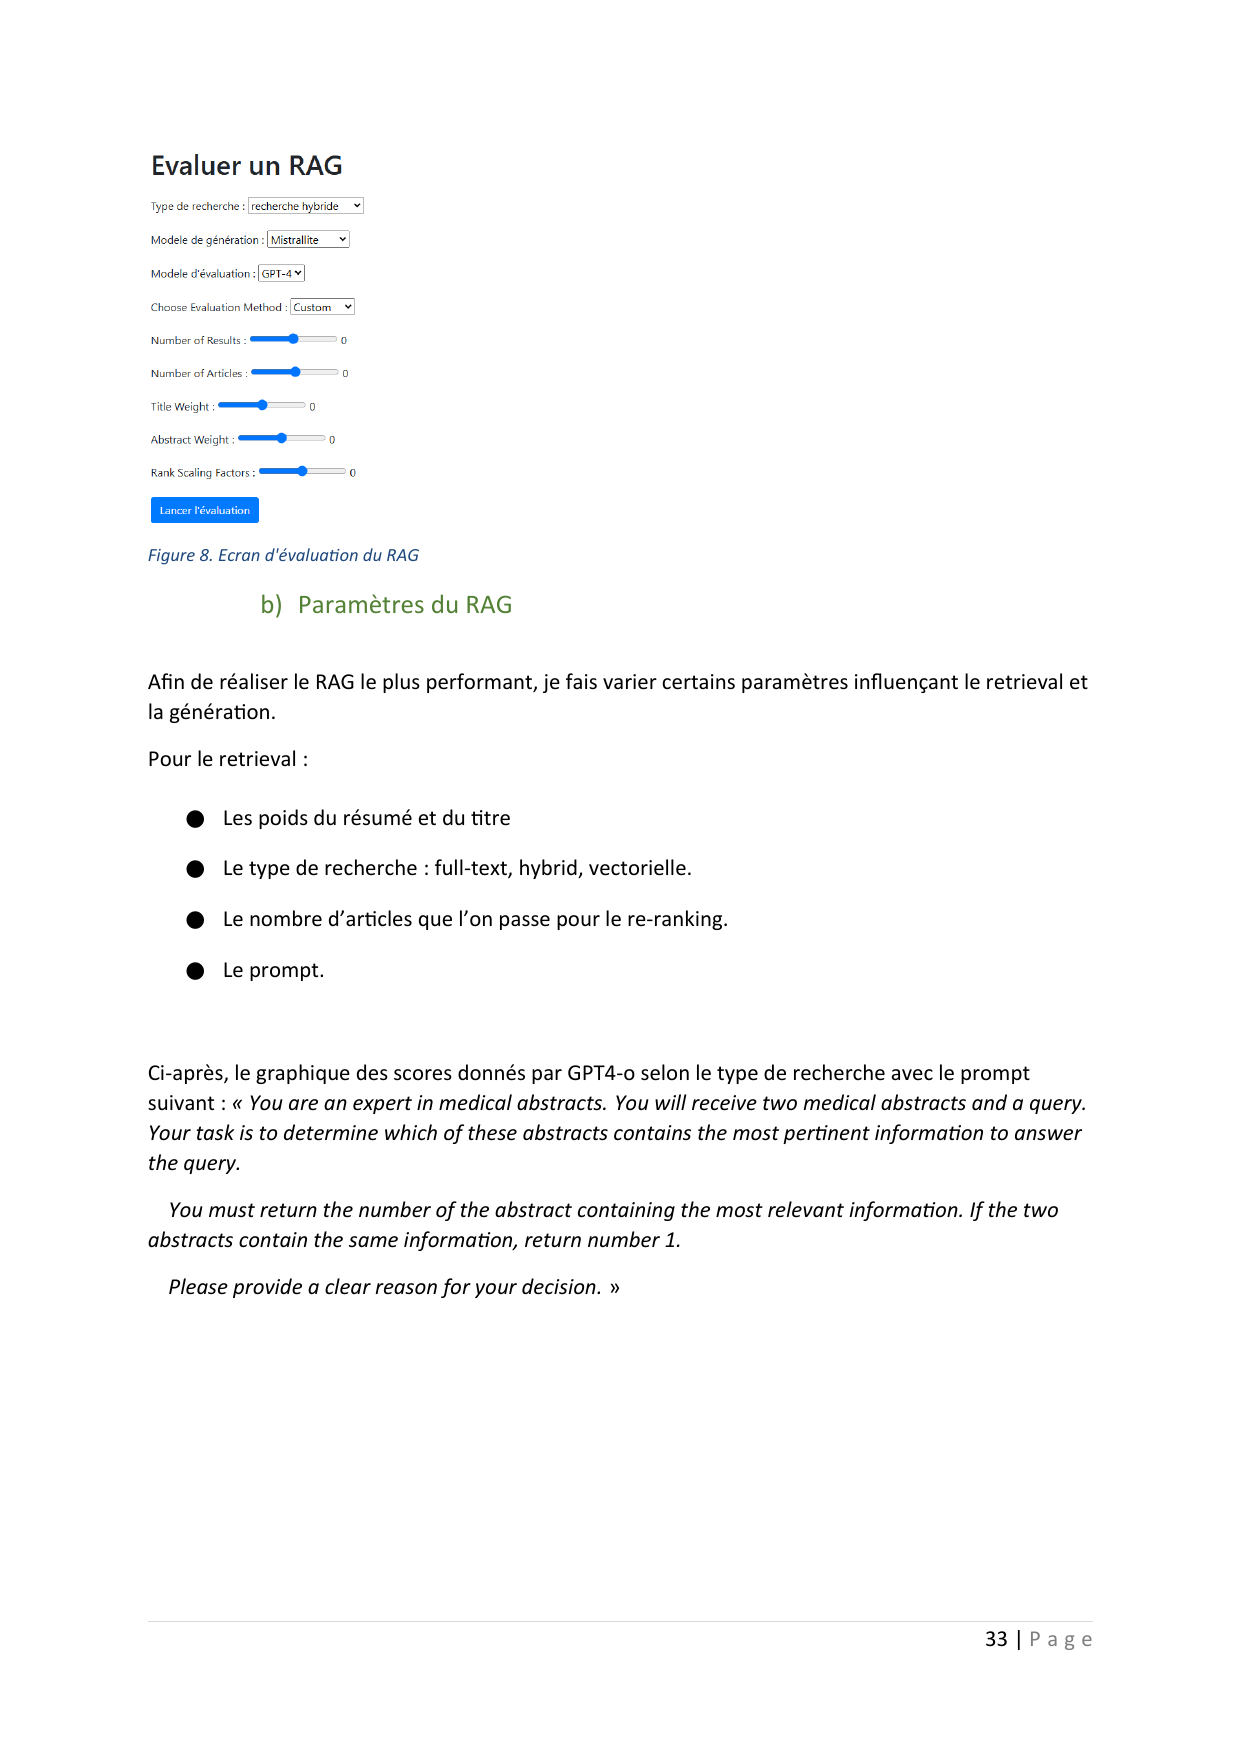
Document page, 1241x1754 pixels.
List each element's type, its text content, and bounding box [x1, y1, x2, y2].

text Afin de réaliser le RAG le plus performant, je fais varier certains paramètres influençant le retrieval et la génération. [148, 667, 1093, 725]
list Les poids du résumé et du titre [185, 791, 1093, 838]
text Please provide a clear reason for your decision. » [148, 1272, 1093, 1300]
text Ci-après, le graphique des scores donnés par GPT4-o selon le type de recherche avec le prompt suivant : « You are an expert in medical abstracts. You will receive two medical abstracts and a query. Your task is to determine which of these abstracts contains the most pertinent information to answer the query. [148, 1058, 1093, 1176]
list Le type de recherche : full-text, hybrid, vectorielle. [185, 842, 1093, 889]
subtitle Paramètres du RAG [260, 587, 1093, 620]
text You must return the number of the abstract containing the most relevant information. If the two abstracts contain the same information, return number 1. [148, 1195, 1093, 1253]
picture [147, 147, 692, 525]
list Le nombre d’articles que l’on passe pour le re-ranking. [185, 893, 1093, 939]
list Le prompt. [185, 943, 1093, 990]
text Pour le retrieval : [148, 744, 1093, 772]
